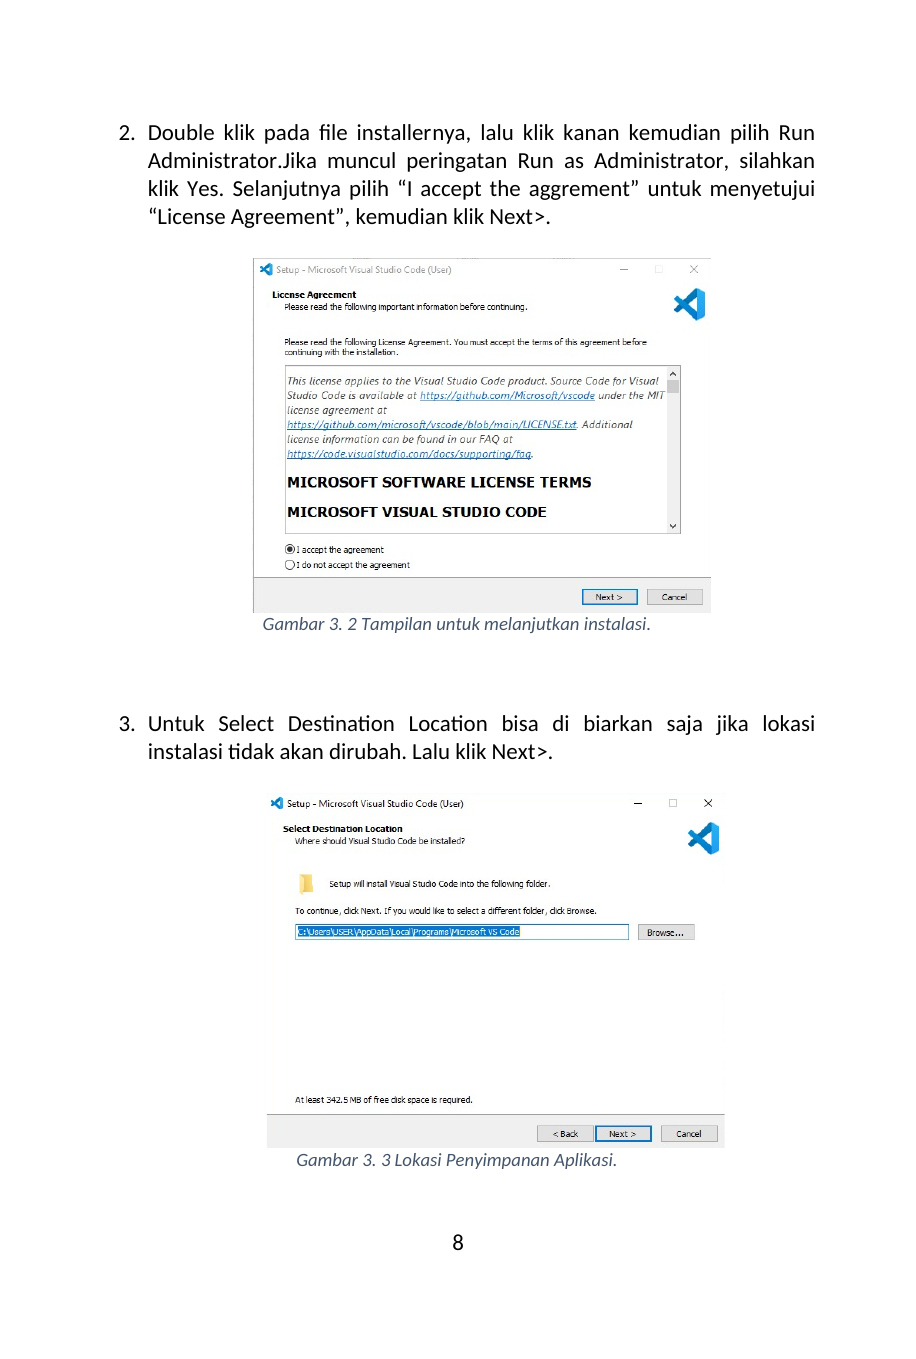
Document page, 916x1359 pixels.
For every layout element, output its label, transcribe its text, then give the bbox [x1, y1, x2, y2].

list Double klik pada file installernya, lalu klik kanan kemudian pilih Run Administrator.Jika muncul peringatan Run as Administrator, silahkan klik Yes. Selanjutnya pilih “I accept the aggrement” untuk menyetujui “License Agreement”, kemudian klik Next>. [118, 118, 816, 230]
picture [266, 793, 725, 1148]
text Gambar 3. 3 Lokasi Penyimpanan Aplikasi. [89, 1148, 827, 1171]
list Untuk Select Destination Location bisa di biarkan saja jika lokasi instalasi tidak akan dirubah. Lalu klik Next>. [118, 709, 816, 765]
picture [252, 258, 711, 613]
text Gambar 3. 2 Tampilan untuk melanjutkan instalasi. [89, 613, 827, 636]
